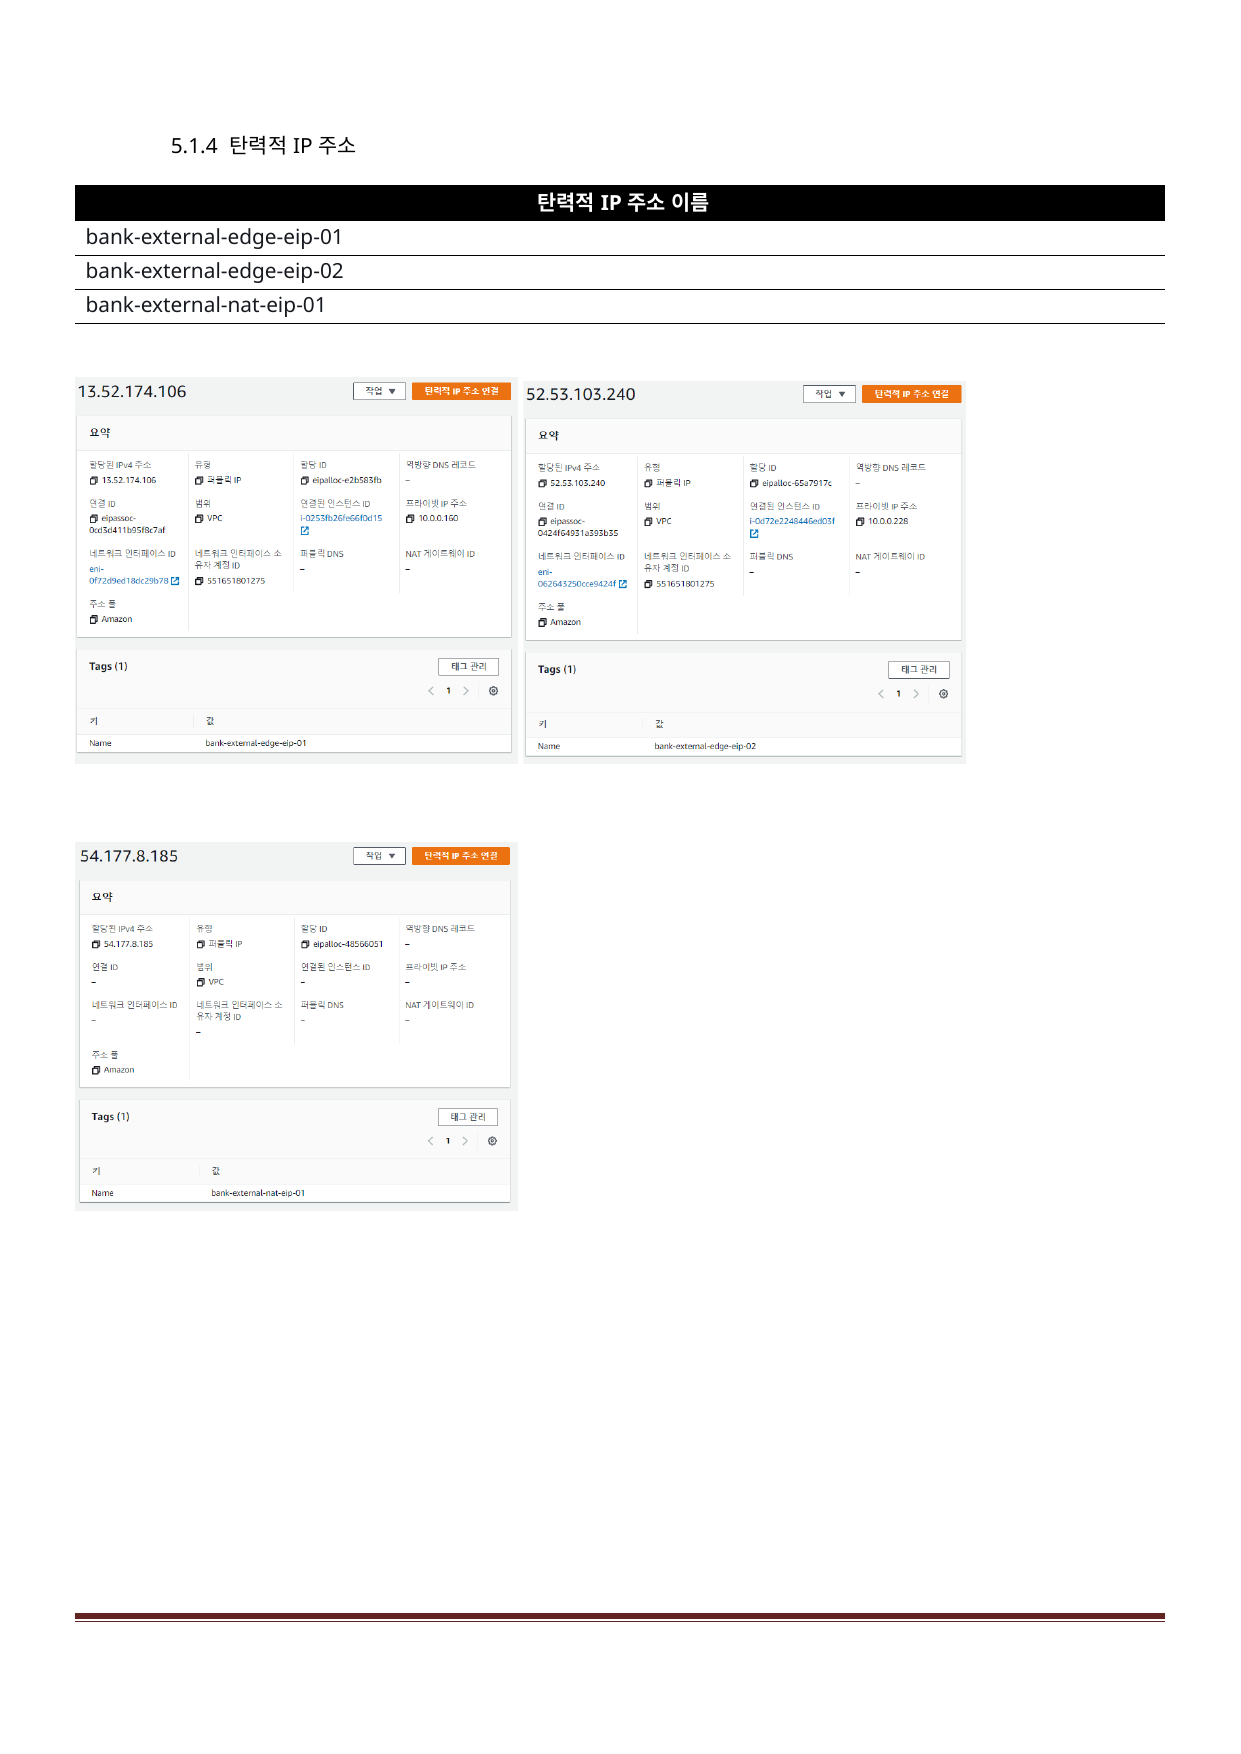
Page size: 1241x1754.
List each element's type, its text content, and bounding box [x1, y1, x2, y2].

picture [523, 381, 967, 764]
table_cell bank-external-nat-eip-01 [75, 290, 1165, 323]
table_cell bank-external-edge-eip-01 [75, 221, 1165, 254]
picture [75, 842, 518, 1211]
table_header 탄력적 IP 주소 이름 [75, 186, 1165, 220]
subtitle 탄력적 IP 주소 [171, 129, 1165, 160]
picture [75, 377, 518, 764]
table_cell bank-external-edge-eip-02 [75, 256, 1165, 289]
